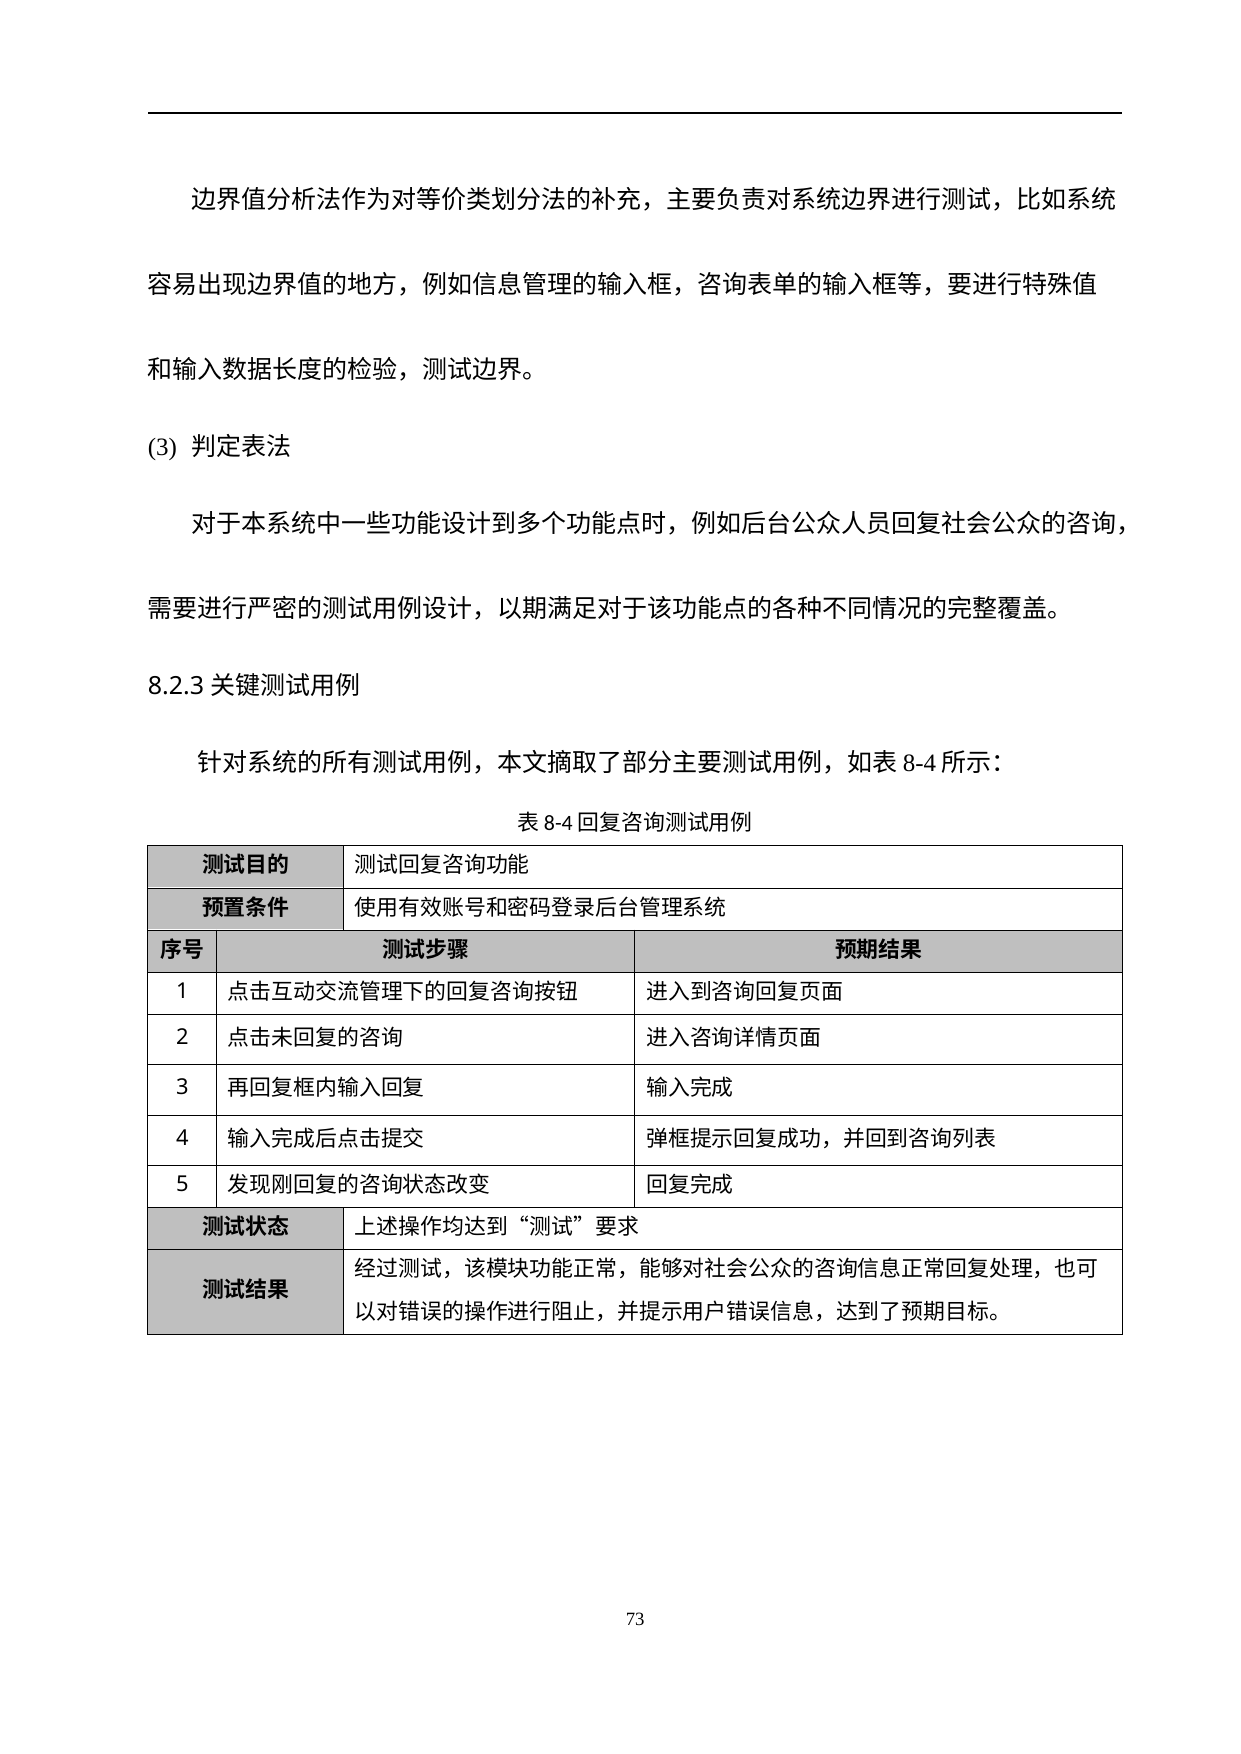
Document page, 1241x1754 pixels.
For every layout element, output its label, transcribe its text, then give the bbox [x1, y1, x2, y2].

table_cell 测试结果 [148, 1250, 343, 1334]
table_cell 5 [148, 1166, 216, 1207]
table_cell 2 [148, 1015, 216, 1064]
table_cell 进入到咨询回复页面 [635, 973, 1122, 1014]
text 针对系统的所有测试用例，本文摘取了部分主要测试用例，如表8-4所示： [148, 726, 1122, 794]
table_cell 点击未回复的咨询 [217, 1015, 634, 1064]
table_header 测试回复咨询功能 [344, 846, 1122, 887]
table_cell 进入咨询详情页面 [635, 1015, 1122, 1064]
list 判定表法 [148, 411, 1122, 478]
table_cell 预置条件 [148, 889, 343, 929]
table_cell 发现刚回复的咨询状态改变 [217, 1166, 634, 1207]
table_header 测试目的 [148, 846, 343, 887]
text 边界值分析法作为对等价类划分法的补充，主要负责对系统边界进行测试，比如系统容易出现边界值的地方，例如信息管理的输入框，咨询表单的输入框等，要进行特殊值和输入数据长度的检验，测试边界。 [148, 164, 1122, 402]
table_cell 经过测试，该模块功能正常，能够对社会公众的咨询信息正常回复处理，也可以对错误的操作进行阻止，并提示用户错误信息，达到了预期目标。 [344, 1250, 1122, 1334]
table_cell 预期结果 [635, 931, 1122, 972]
table_cell 测试步骤 [217, 931, 634, 972]
text 对于本系统中一些功能设计到多个功能点时，例如后台公众人员回复社会公众的咨询，需要进行严密的测试用例设计，以期满足对于该功能点的各种不同情况的完整覆盖。 [148, 488, 1122, 640]
subtitle 8.2.3 关键测试用例 [148, 649, 1122, 717]
text 表8-4 回复咨询测试用例 [148, 803, 1122, 837]
table_cell 测试状态 [148, 1208, 343, 1249]
table_cell 点击互动交流管理下的回复咨询按钮 [217, 973, 634, 1014]
table_cell 序号 [148, 931, 216, 972]
table_cell 再回复框内输入回复 [217, 1065, 634, 1115]
table_cell 1 [148, 973, 216, 1014]
table_cell 4 [148, 1116, 216, 1165]
table_cell 输入完成后点击提交 [217, 1116, 634, 1165]
table_cell 3 [148, 1065, 216, 1115]
table_cell 弹框提示回复成功，并回到咨询列表 [635, 1116, 1122, 1165]
table_cell 输入完成 [635, 1065, 1122, 1115]
table_cell 上述操作均达到“测试”要求 [344, 1208, 1122, 1249]
table_cell 回复完成 [635, 1166, 1122, 1207]
table_cell 使用有效账号和密码登录后台管理系统 [344, 889, 1122, 929]
